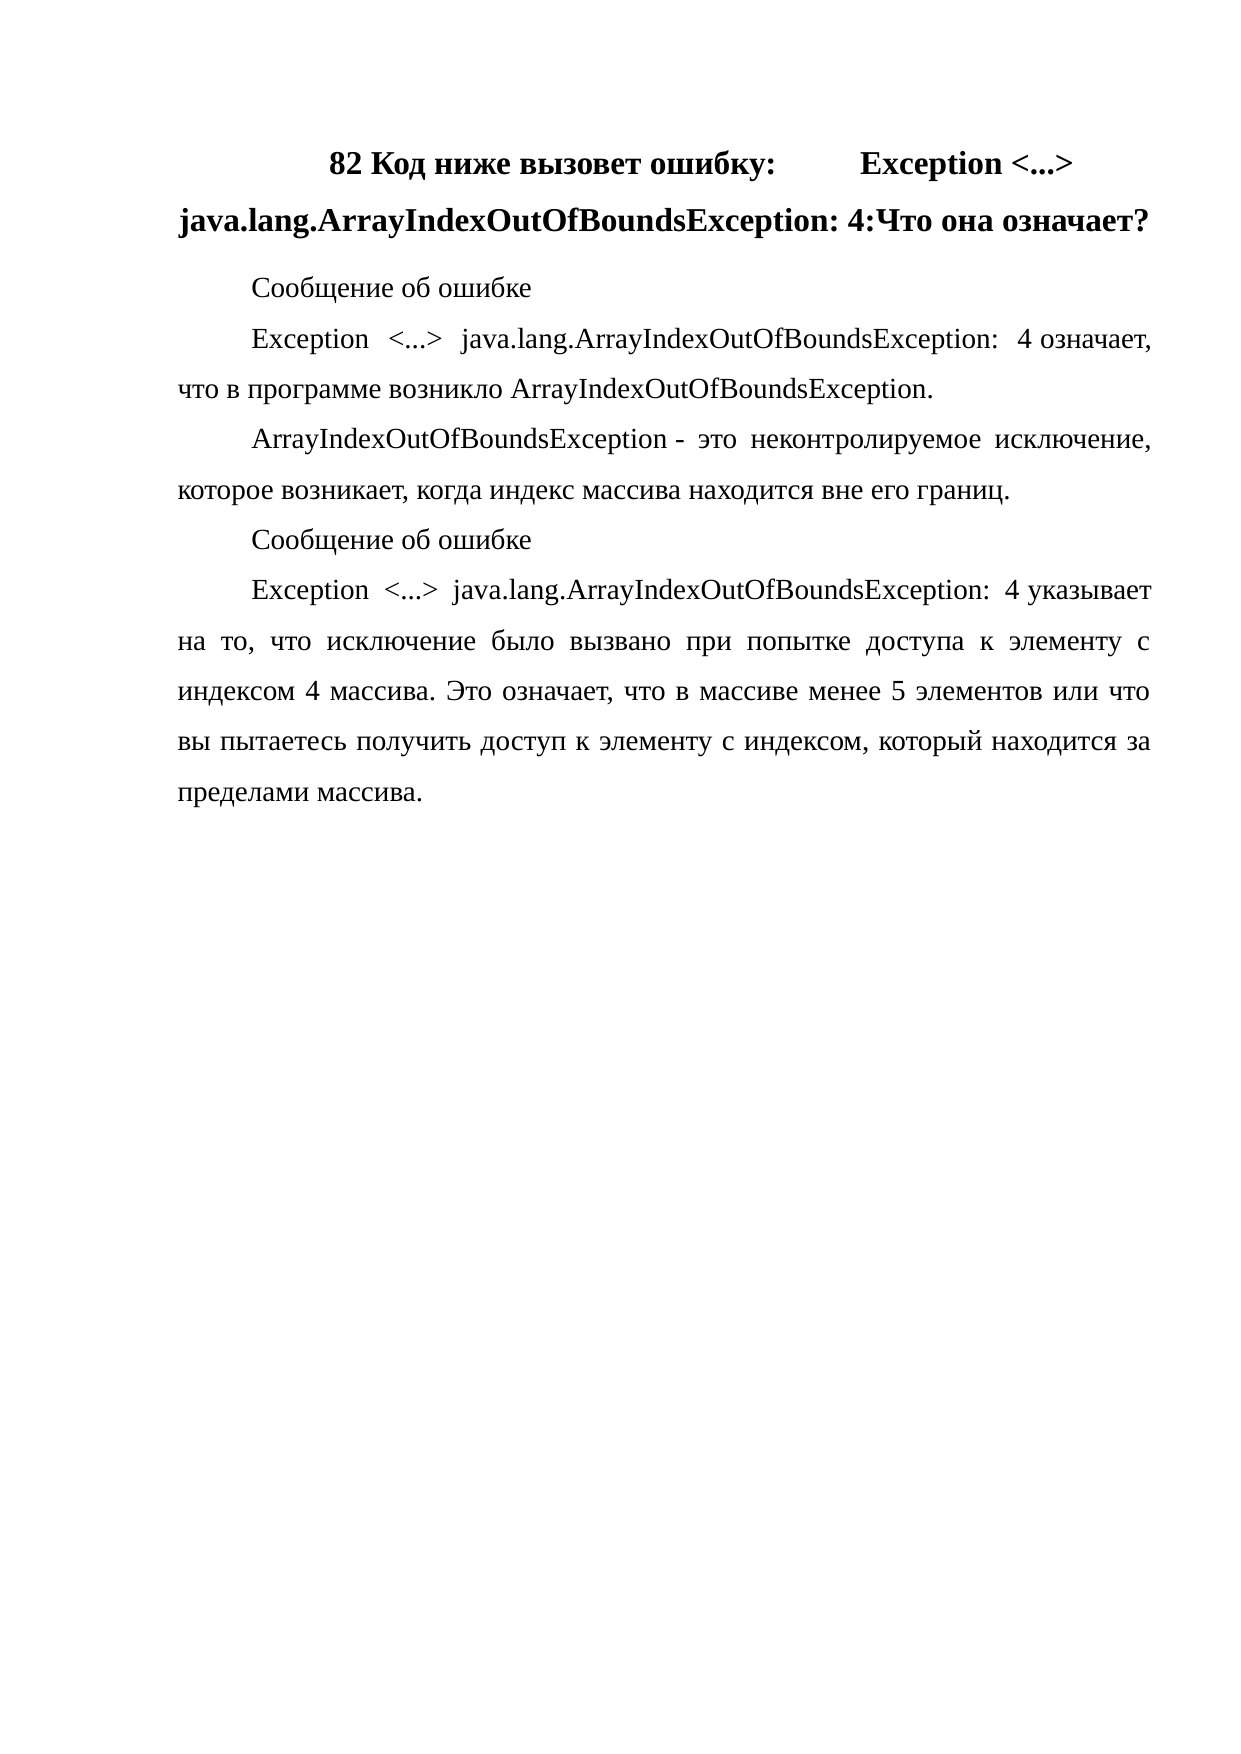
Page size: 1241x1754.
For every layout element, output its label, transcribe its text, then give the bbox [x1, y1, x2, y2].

text Exception <...> java.lang.ArrayIndexOutOfBoundsException: 4 указывает на то, что исключение было вызвано при попытке доступа к элементу с индексом 4 массива. Это означает, что в массиве менее 5 элементов или что вы пытаетесь получить доступ к элементу с индексом, который находится за пределами массива. [177, 572, 1152, 807]
text Сообщение об ошибке [177, 522, 1152, 556]
text Exception <...> java.lang.ArrayIndexOutOfBoundsException: 4 означает, что в программе возникло ArrayIndexOutOfBoundsException. [177, 321, 1152, 405]
text Сообщение об ошибке [177, 271, 1152, 304]
text 82 Код ниже вызовет ошибку: Exception <...> java.lang.ArrayIndexOutOfBoundsException: 4:Что она означает? [177, 143, 1152, 239]
text ArrayIndexOutOfBoundsException - это неконтролируемое исключение, которое возникает, когда индекс массива находится вне его границ. [177, 422, 1152, 505]
